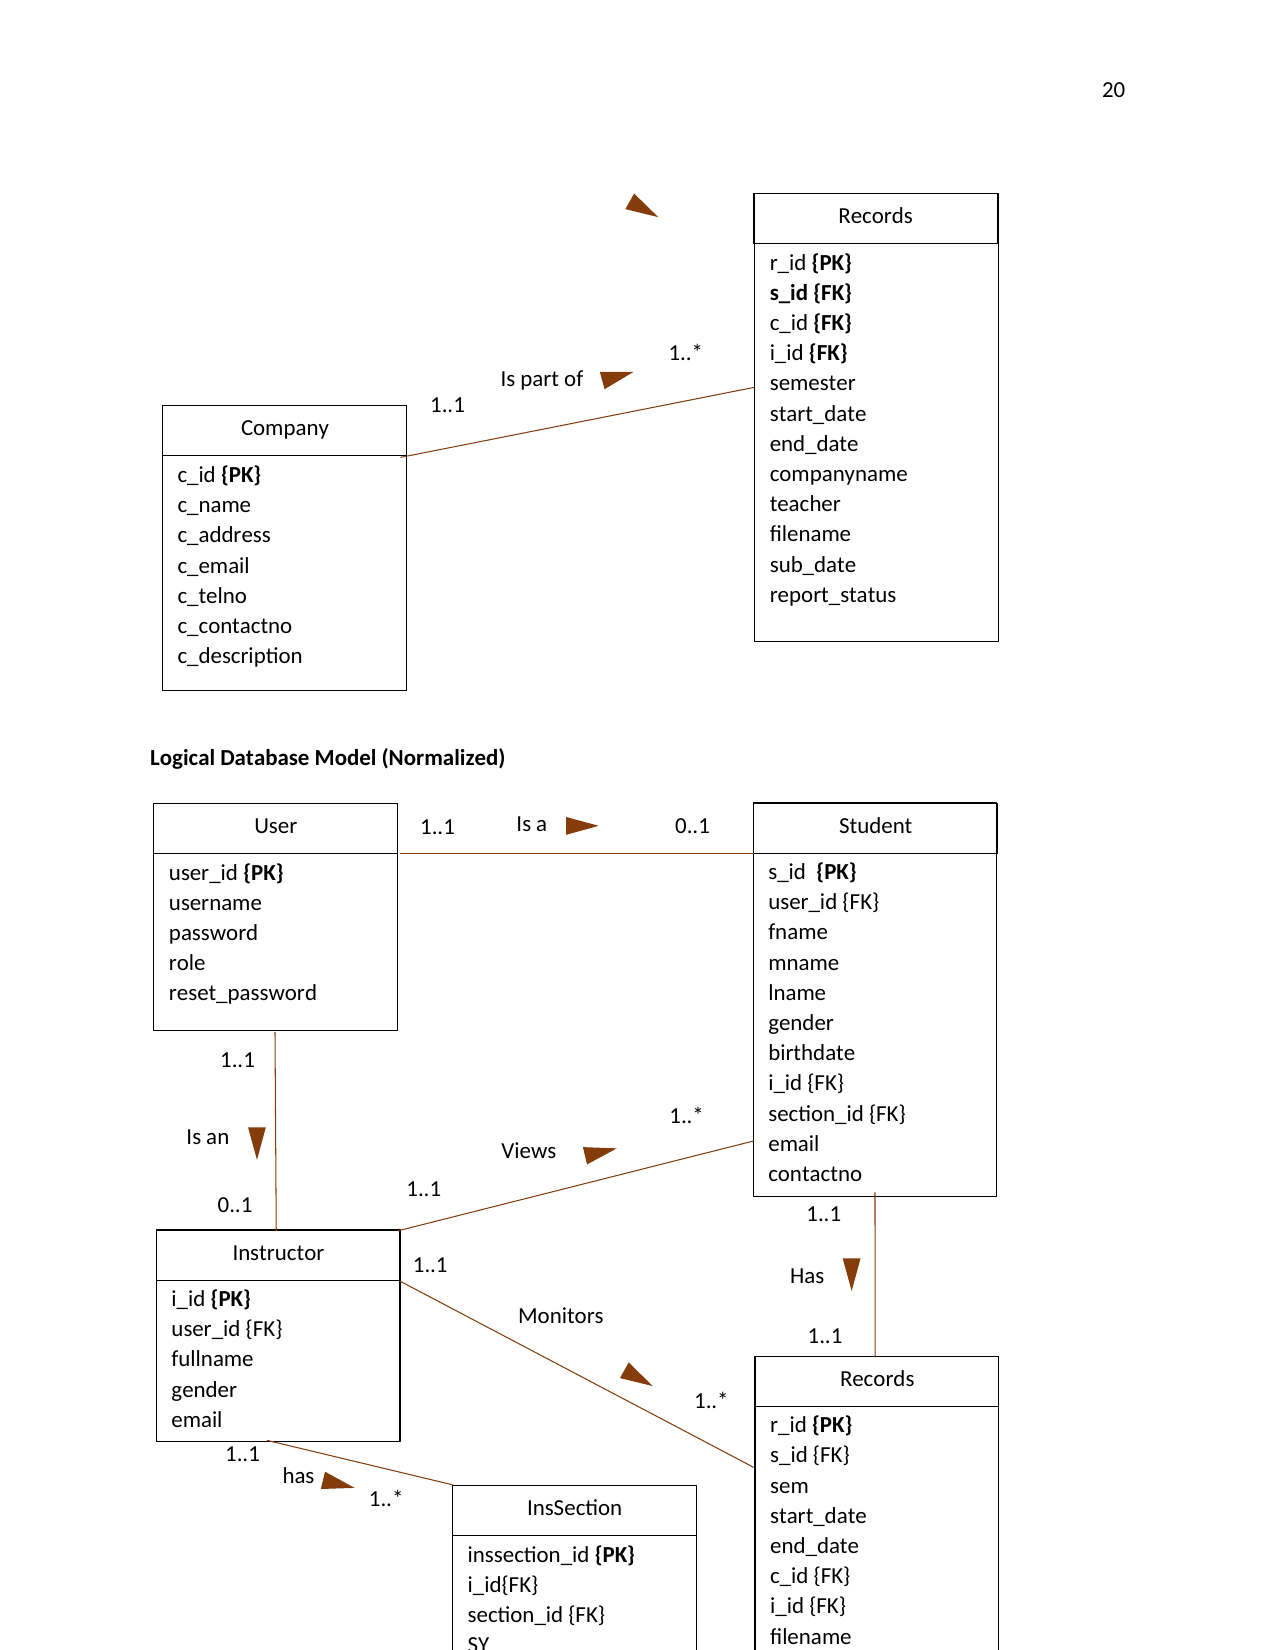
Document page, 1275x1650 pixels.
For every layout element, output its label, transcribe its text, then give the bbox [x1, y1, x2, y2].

text Logical Database Model (Normalized) [150, 743, 1125, 771]
